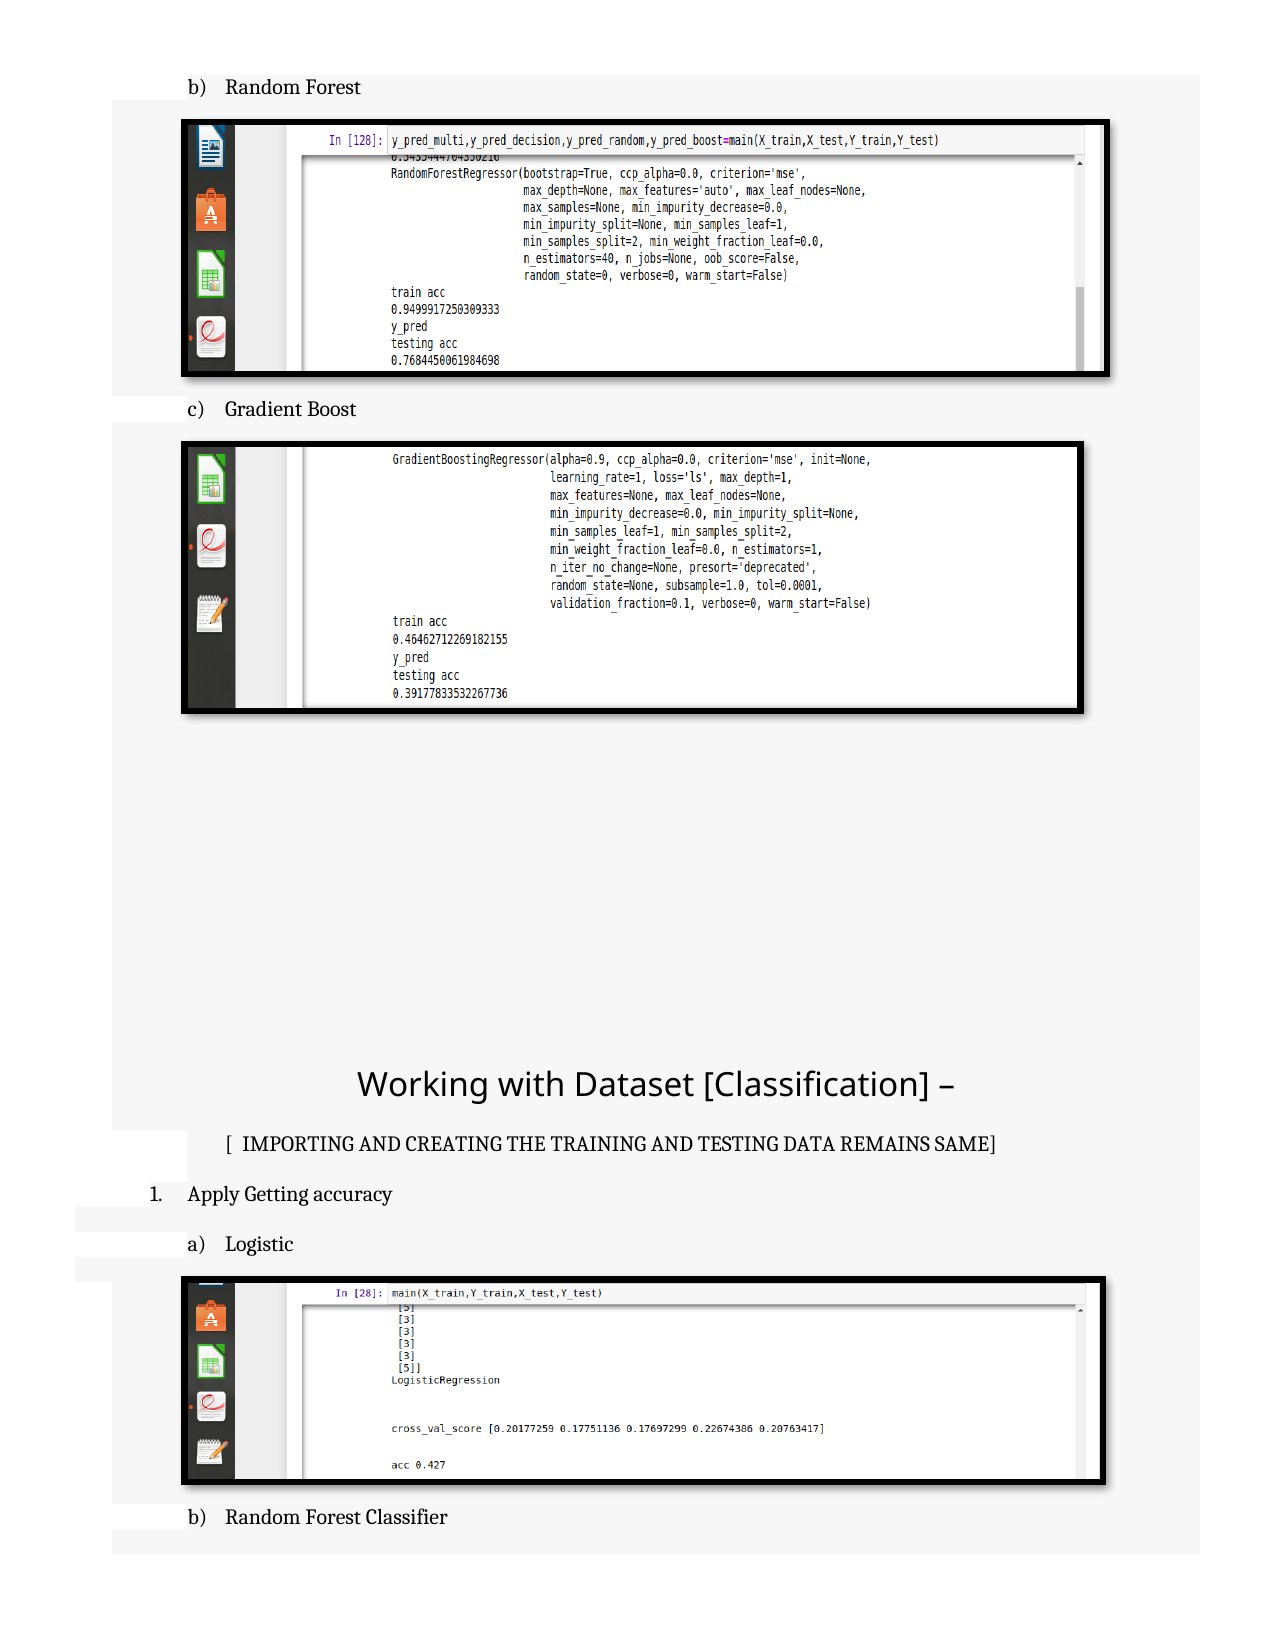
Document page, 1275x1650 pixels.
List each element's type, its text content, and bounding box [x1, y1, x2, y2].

picture [188, 1283, 1100, 1479]
text Working with Dataset [Classification] – [112, 1061, 1200, 1106]
list Random Forest Classifier [187, 1504, 1200, 1529]
picture [188, 447, 1077, 708]
list Logistic [187, 1232, 1200, 1257]
list Gradient Boost [187, 396, 1200, 422]
list Random Forest [187, 75, 1200, 100]
text [ IMPORTING AND CREATING THE TRAINING AND TESTING DATA REMAINS SAME] [187, 1131, 1200, 1156]
picture [188, 125, 1104, 371]
list Apply Getting accuracy [150, 1182, 1200, 1207]
